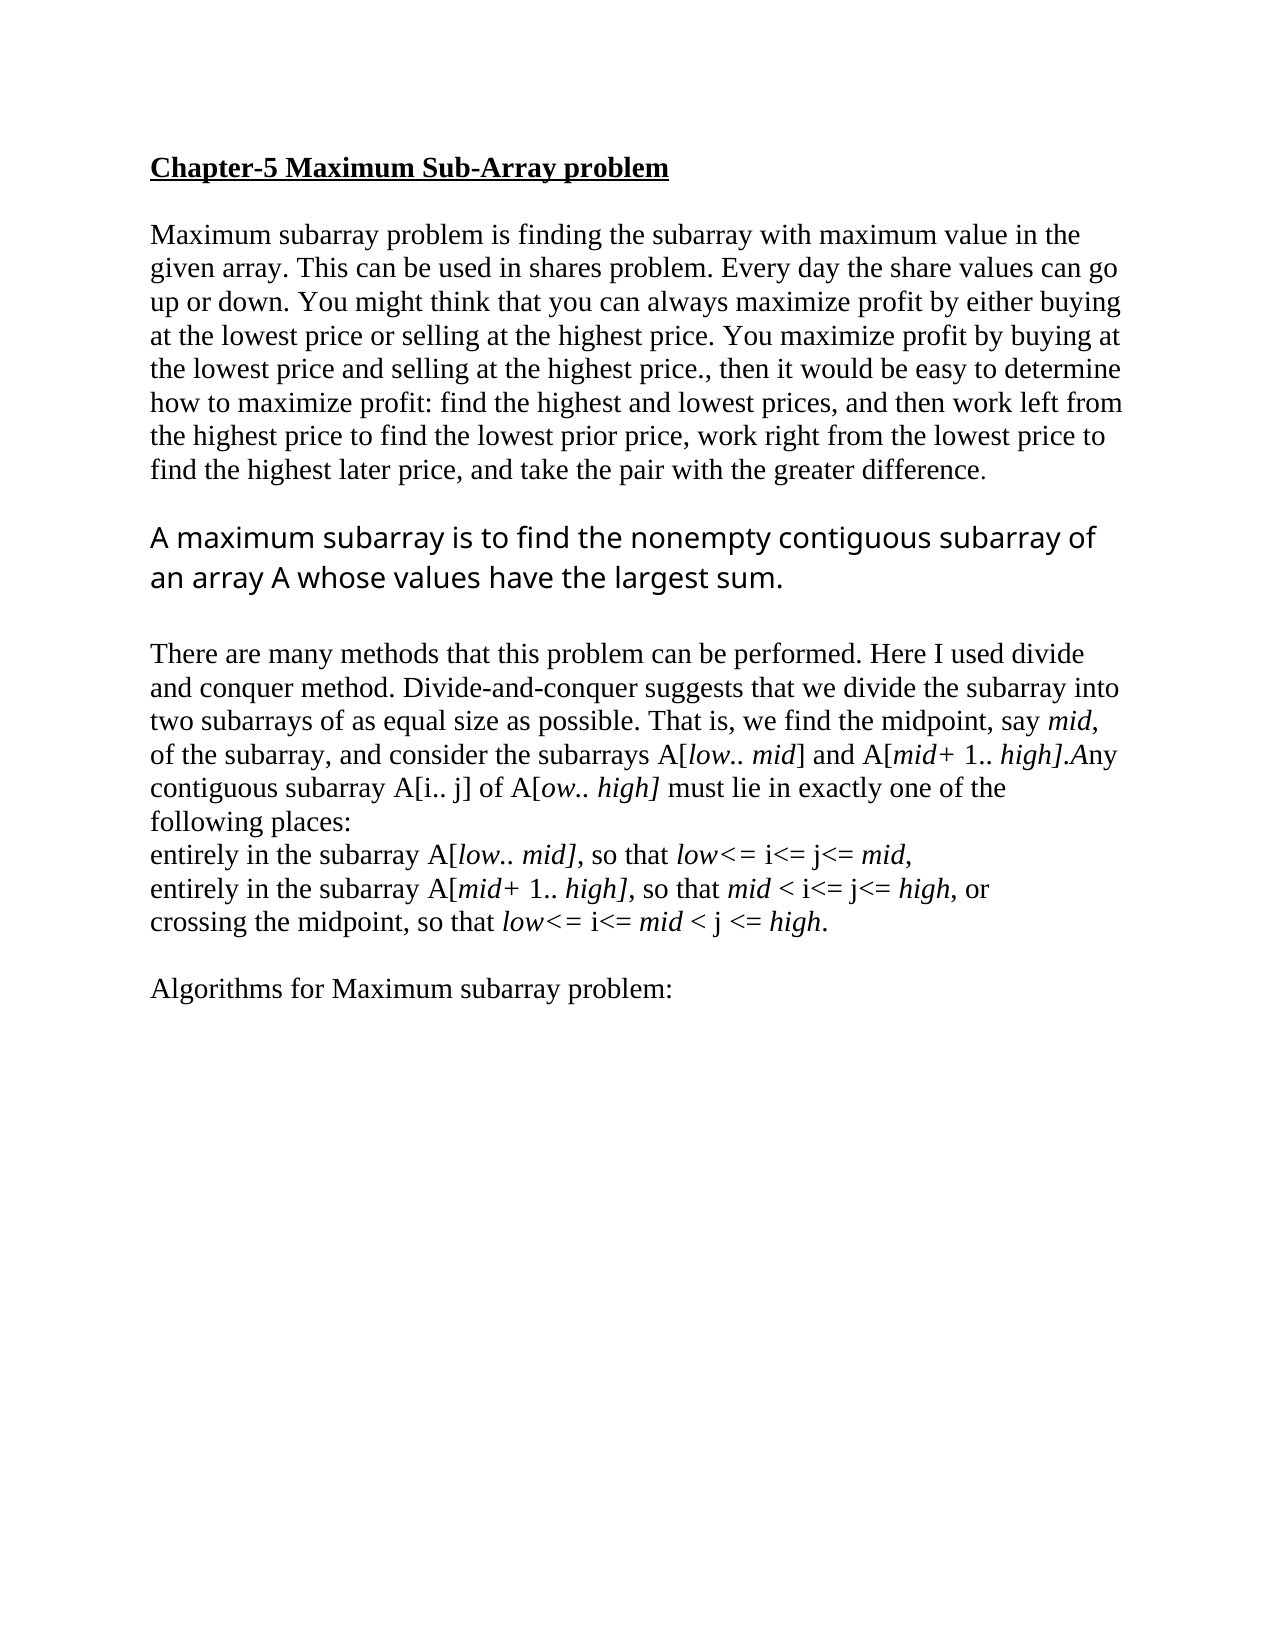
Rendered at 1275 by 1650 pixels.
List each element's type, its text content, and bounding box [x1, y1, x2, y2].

text Maximum subarray problem is finding the subarray with maximum value in the given array. This can be used in shares problem. Every day the share values can go up or down. You might think that you can always maximize profit by either buying at the lowest price or selling at the highest price. You maximize profit by buying at the lowest price and selling at the highest price., then it would be easy to determine how to maximize profit: find the highest and lowest prices, and then work left from the highest price to find the lowest prior price, work right from the lowest price to find the highest later price, and take the pair with the greater difference. [150, 217, 1125, 486]
text entirely in the subarray A[low.. mid], so that low<= i<= j<= mid, [150, 837, 1125, 871]
text Algorithms for Maximum subarray problem: [150, 972, 1125, 1005]
text There are many methods that this problem can be performed. Here I used divide and conquer method. Divide-and-conquer suggests that we divide the subarray into two subarrays of as equal size as possible. That is, we find the midpoint, say mid, of the subarray, and consider the subarrays A[low.. mid] and A[mid+ 1.. high].Any contiguous subarray A[i.. j] of A[ow.. high] must lie in exactly one of the following places: [150, 636, 1125, 837]
text entirely in the subarray A[mid+ 1.. high], so that mid < i<= j<= high, or [150, 871, 1125, 904]
text crossing the midpoint, so that low<= i<= mid < j <= high. [150, 904, 1125, 938]
text Chapter-5 Maximum Sub-Array problem [150, 150, 1125, 183]
text A maximum subarray is to find the nonempty contiguous subarray of an array A whose values have the largest sum. [150, 517, 1125, 597]
